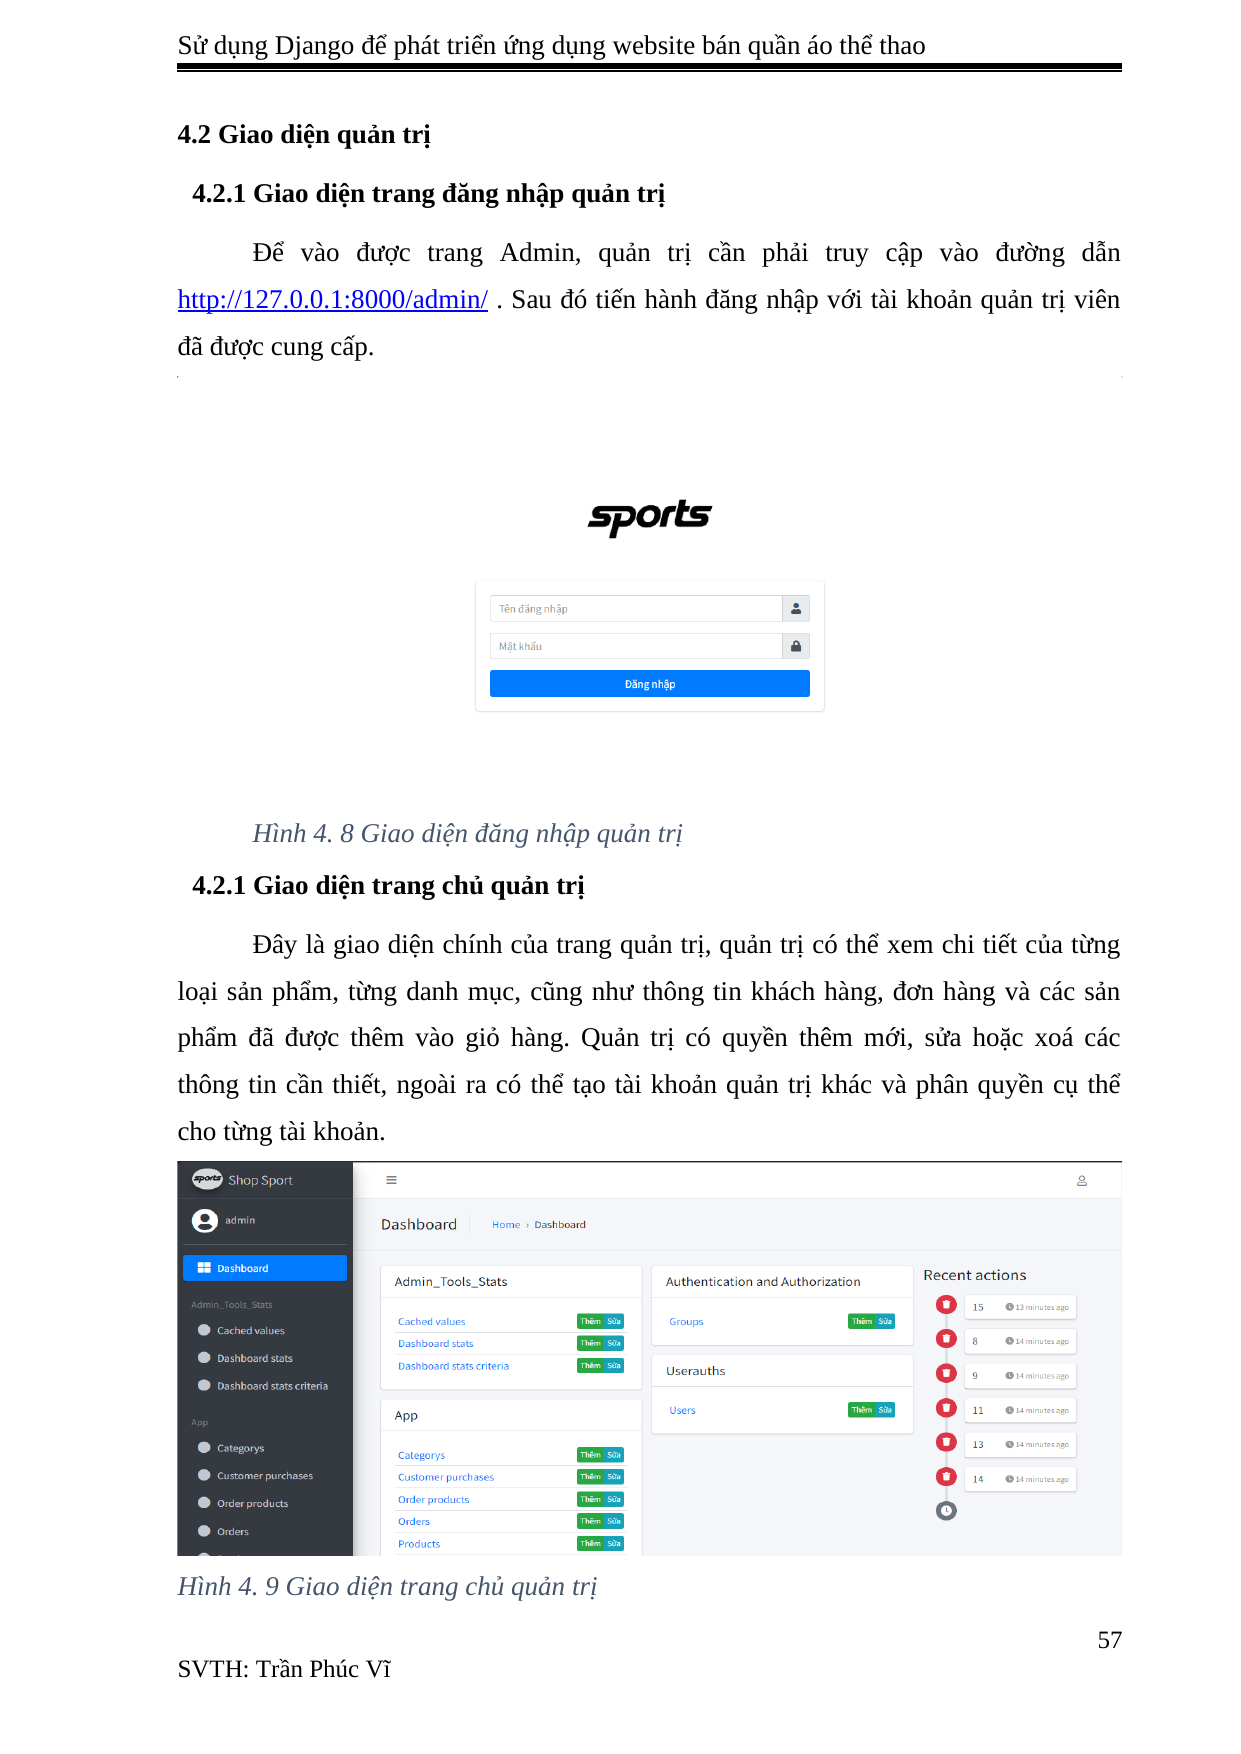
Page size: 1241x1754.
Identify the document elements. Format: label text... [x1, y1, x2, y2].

text Hình 4. 8 Giao diện đăng nhập quản trị [177, 817, 1122, 848]
text Để vào được trang Admin, quản trị cần phải truy cập vào đường dẫn http://127.0.0.1:8000/admin/ . Sau đó tiến hành đăng nhập với tài khoản quản trị viên đã được cung cấp. [177, 236, 1122, 361]
subtitle 4.2.1 Giao diện trang chủ quản trị [192, 869, 1122, 900]
picture [177, 1161, 1123, 1556]
subtitle 4.2.1 Giao diện trang đăng nhập quản trị [192, 177, 1122, 208]
picture [177, 376, 1123, 803]
subtitle 4.2 Giao diện quản trị [177, 118, 1122, 149]
text Đây là giao diện chính của trang quản trị, quản trị có thể xem chi tiết của từng loại sản phẩm, từng danh mục, cũng như thông tin khách hàng, đơn hàng và các sản phẩm đã được thêm vào giỏ hàng. Quản trị có quyền thêm mới, sửa hoặc xoá các thông tin cần thiết, ngoài ra có thể tạo tài khoản quản trị khác và phân quyền cụ thể cho từng tài khoản. [177, 928, 1122, 1146]
text Hình 4. 9 Giao diện trang chủ quản trị [177, 1570, 1122, 1601]
